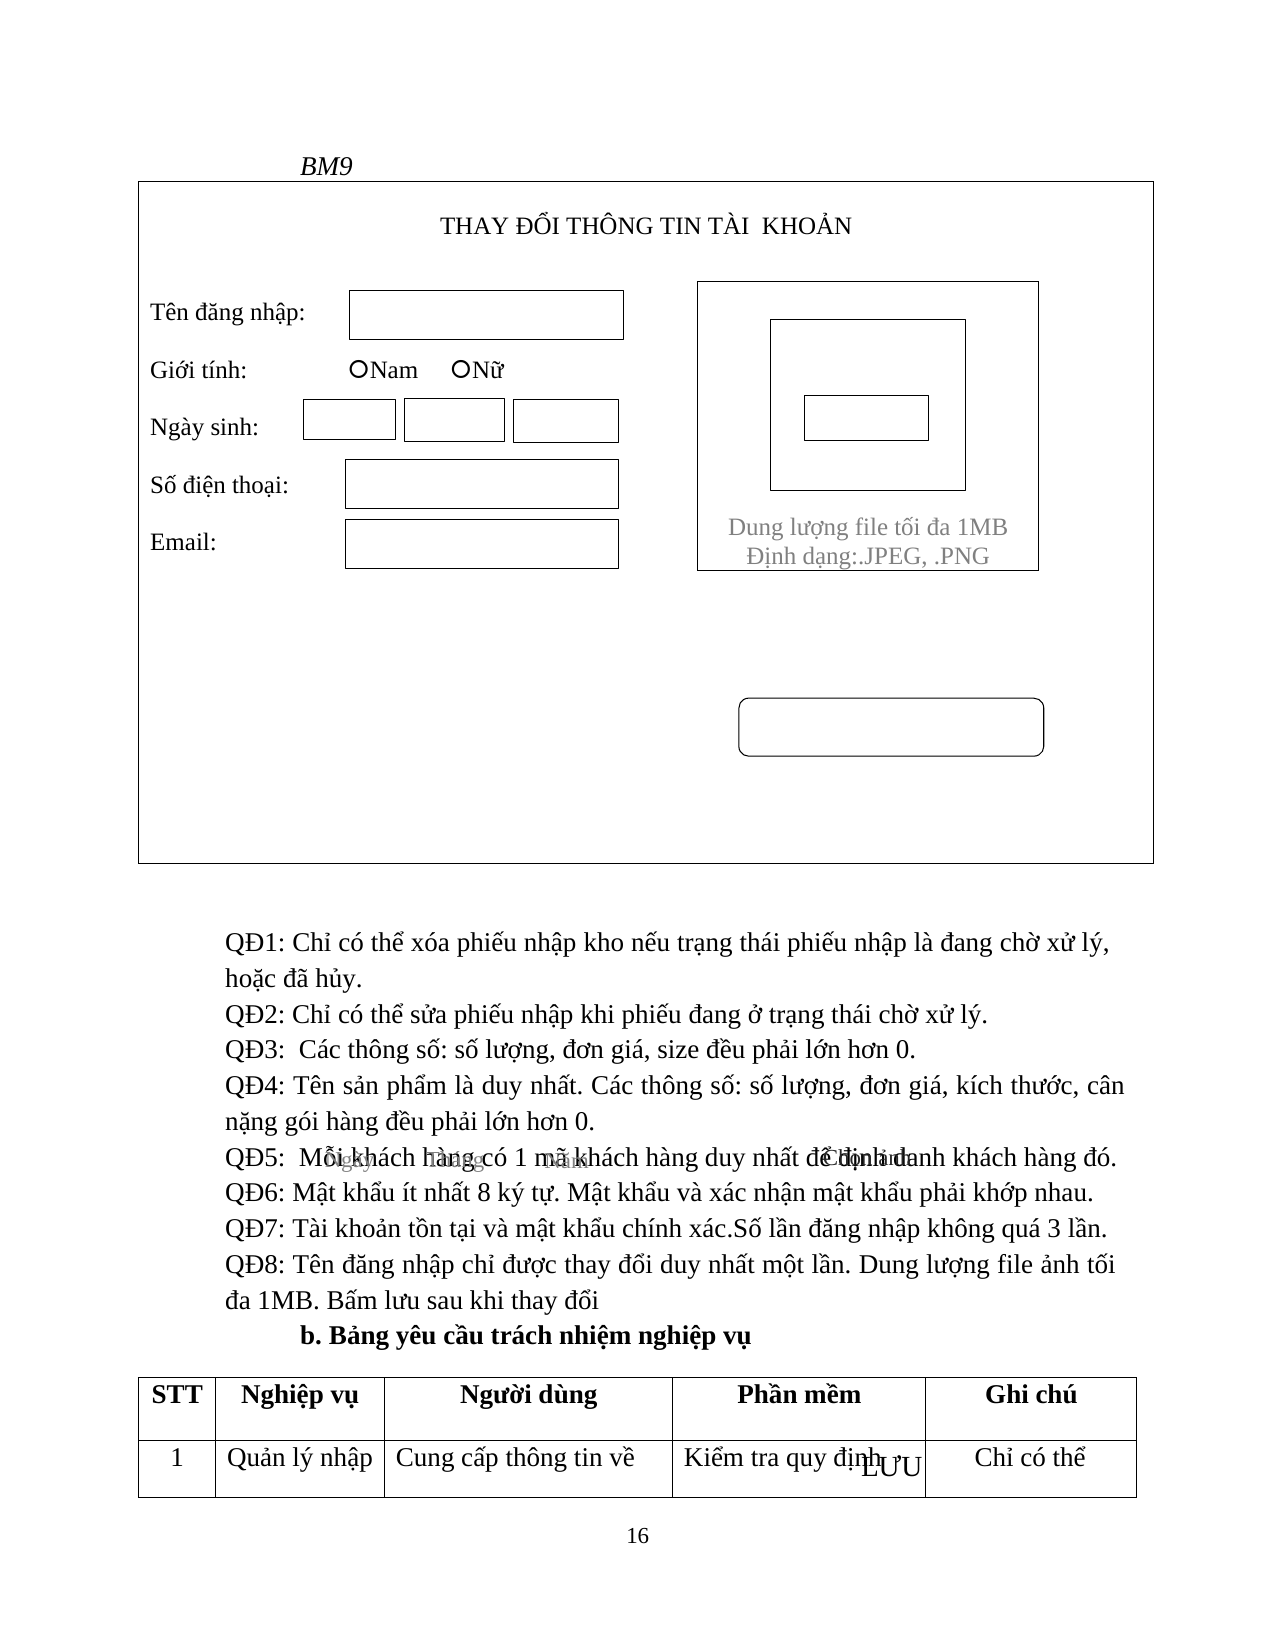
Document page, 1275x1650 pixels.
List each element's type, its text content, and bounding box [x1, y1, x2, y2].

text QĐ2: Chỉ có thể sửa phiếu nhập khi phiếu đang ở trạng thái chờ xử lý. [150, 998, 1125, 1029]
text QĐ8: Tên đăng nhập chỉ được thay đổi duy nhất một lần. Dung lượng file ảnh tối đa 1MB. Bấm lưu sau khi thay đổi [150, 1248, 1125, 1315]
table_cell 1 [139, 1441, 215, 1497]
table_cell Quản lý nhập kho [216, 1441, 384, 1497]
table_header THAY ĐỔI THÔNG TIN TÀI KHOẢN Tên đăng nhập: Giới tính: Nam Nữ Ngày sinh: Số điện thoại: Email: [139, 182, 1153, 863]
text QĐ7: Tài khoản tồn tại và mật khẩu chính xác.Số lần đăng nhập không quá 3 lần. [150, 1212, 1125, 1243]
text QĐ6: Mật khẩu ít nhất 8 ký tự. Mật khẩu và xác nhận mật khẩu phải khớp nhau. [150, 1177, 1125, 1208]
table_header Ghi chú [926, 1378, 1136, 1440]
text QĐ5: Mỗi khách hàng có 1 mã khách hàng duy nhất để định danh khách hàng đó. [150, 1141, 1125, 1172]
table_header Phần mềm [673, 1378, 925, 1440]
table_header Nghiệp vụ [216, 1378, 384, 1440]
table_header STT [139, 1378, 215, 1440]
text QĐ3: Các thông số: số lượng, đơn giá, size đều phải lớn hơn 0. [150, 1034, 1125, 1065]
table_header Người dùng [385, 1378, 672, 1440]
subtitle b. Bảng yêu cầu trách nhiệm nghiệp vụ [150, 1319, 1125, 1351]
subtitle BM9 [150, 150, 1125, 181]
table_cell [385, 1441, 672, 1497]
text QĐ4: Tên sản phẩm là duy nhất. Các thông số: số lượng, đơn giá, kích thước, cân nặng gói hàng đều phải lớn hơn 0. [150, 1069, 1125, 1136]
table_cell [926, 1441, 1136, 1497]
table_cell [673, 1441, 925, 1497]
text QĐ1: Chỉ có thể xóa phiếu nhập kho nếu trạng thái phiếu nhập là đang chờ xử lý, hoặc đã hủy. [150, 926, 1125, 993]
